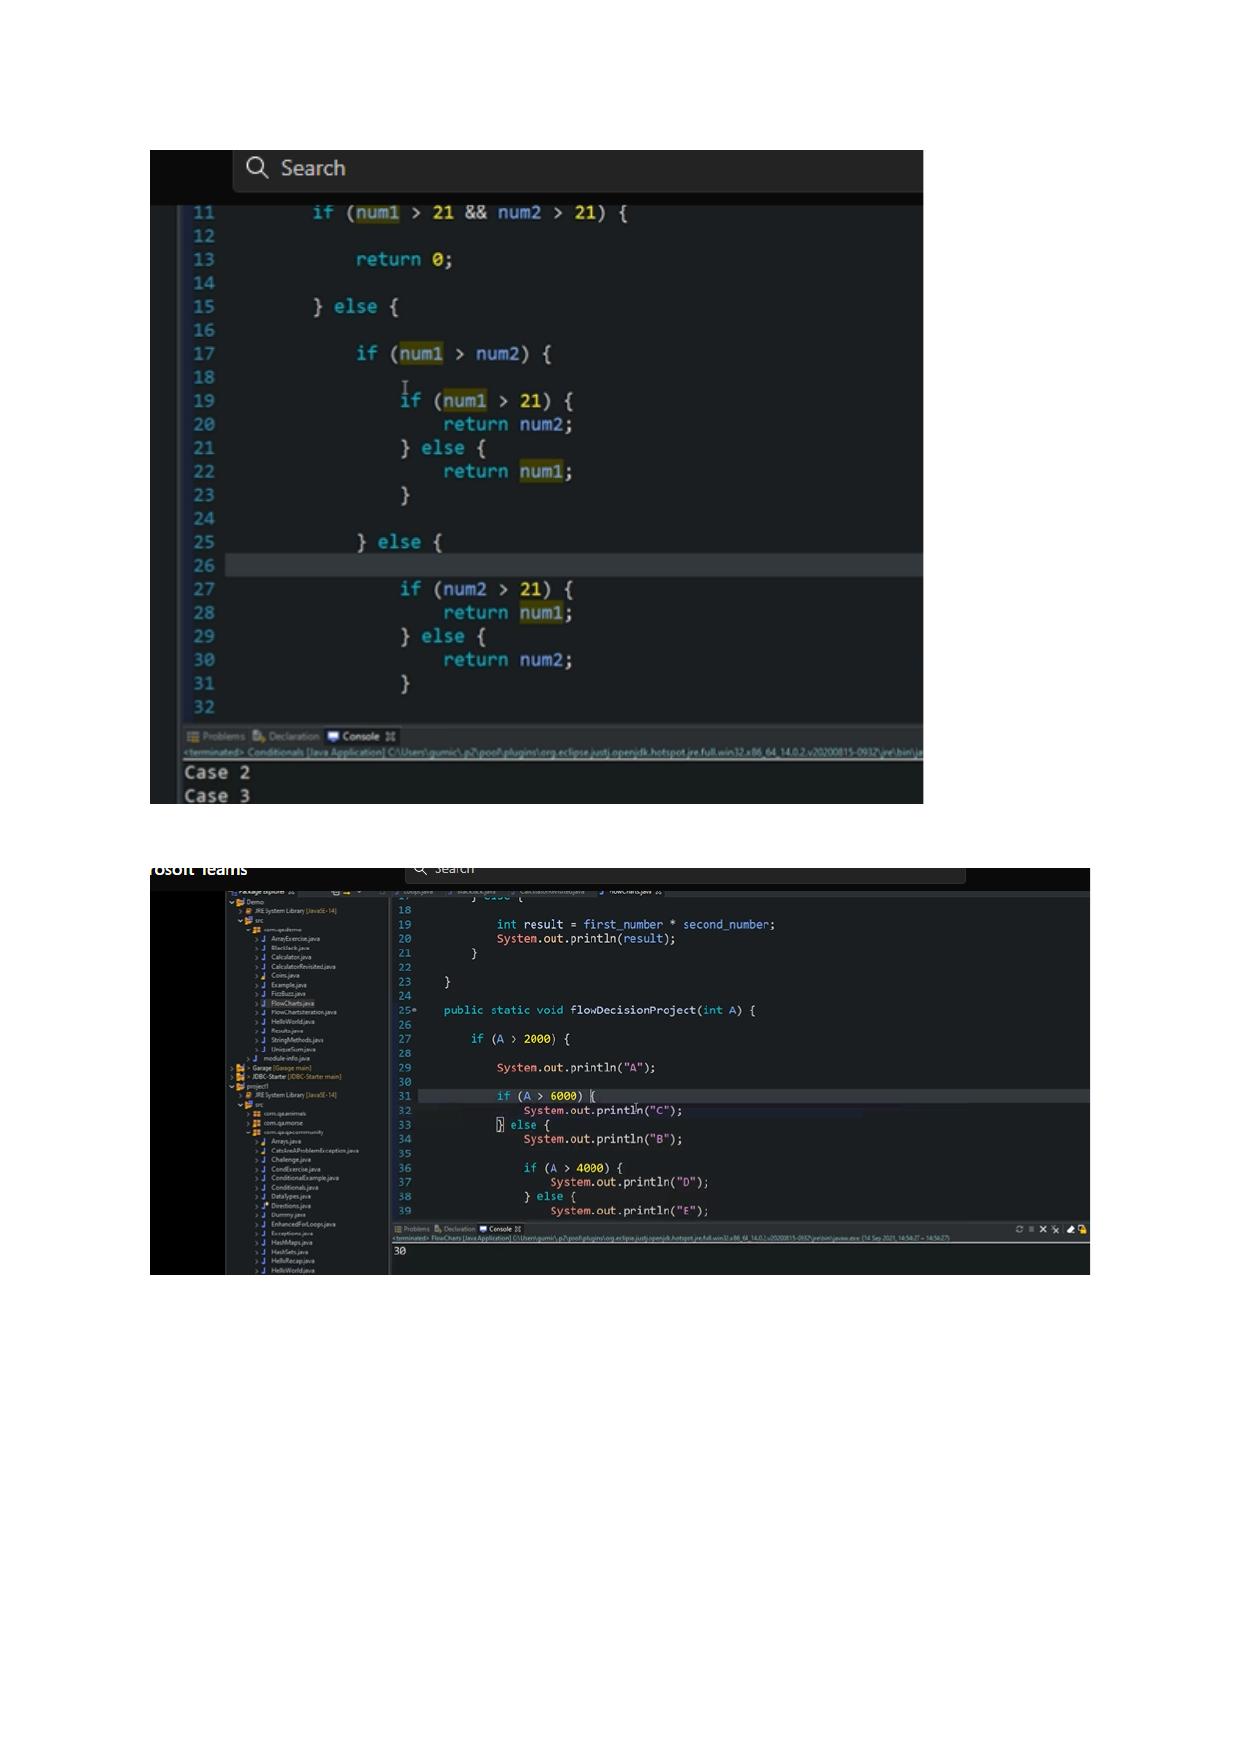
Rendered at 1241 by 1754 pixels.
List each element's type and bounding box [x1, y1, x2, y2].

picture [150, 868, 1091, 1275]
picture [150, 150, 924, 804]
